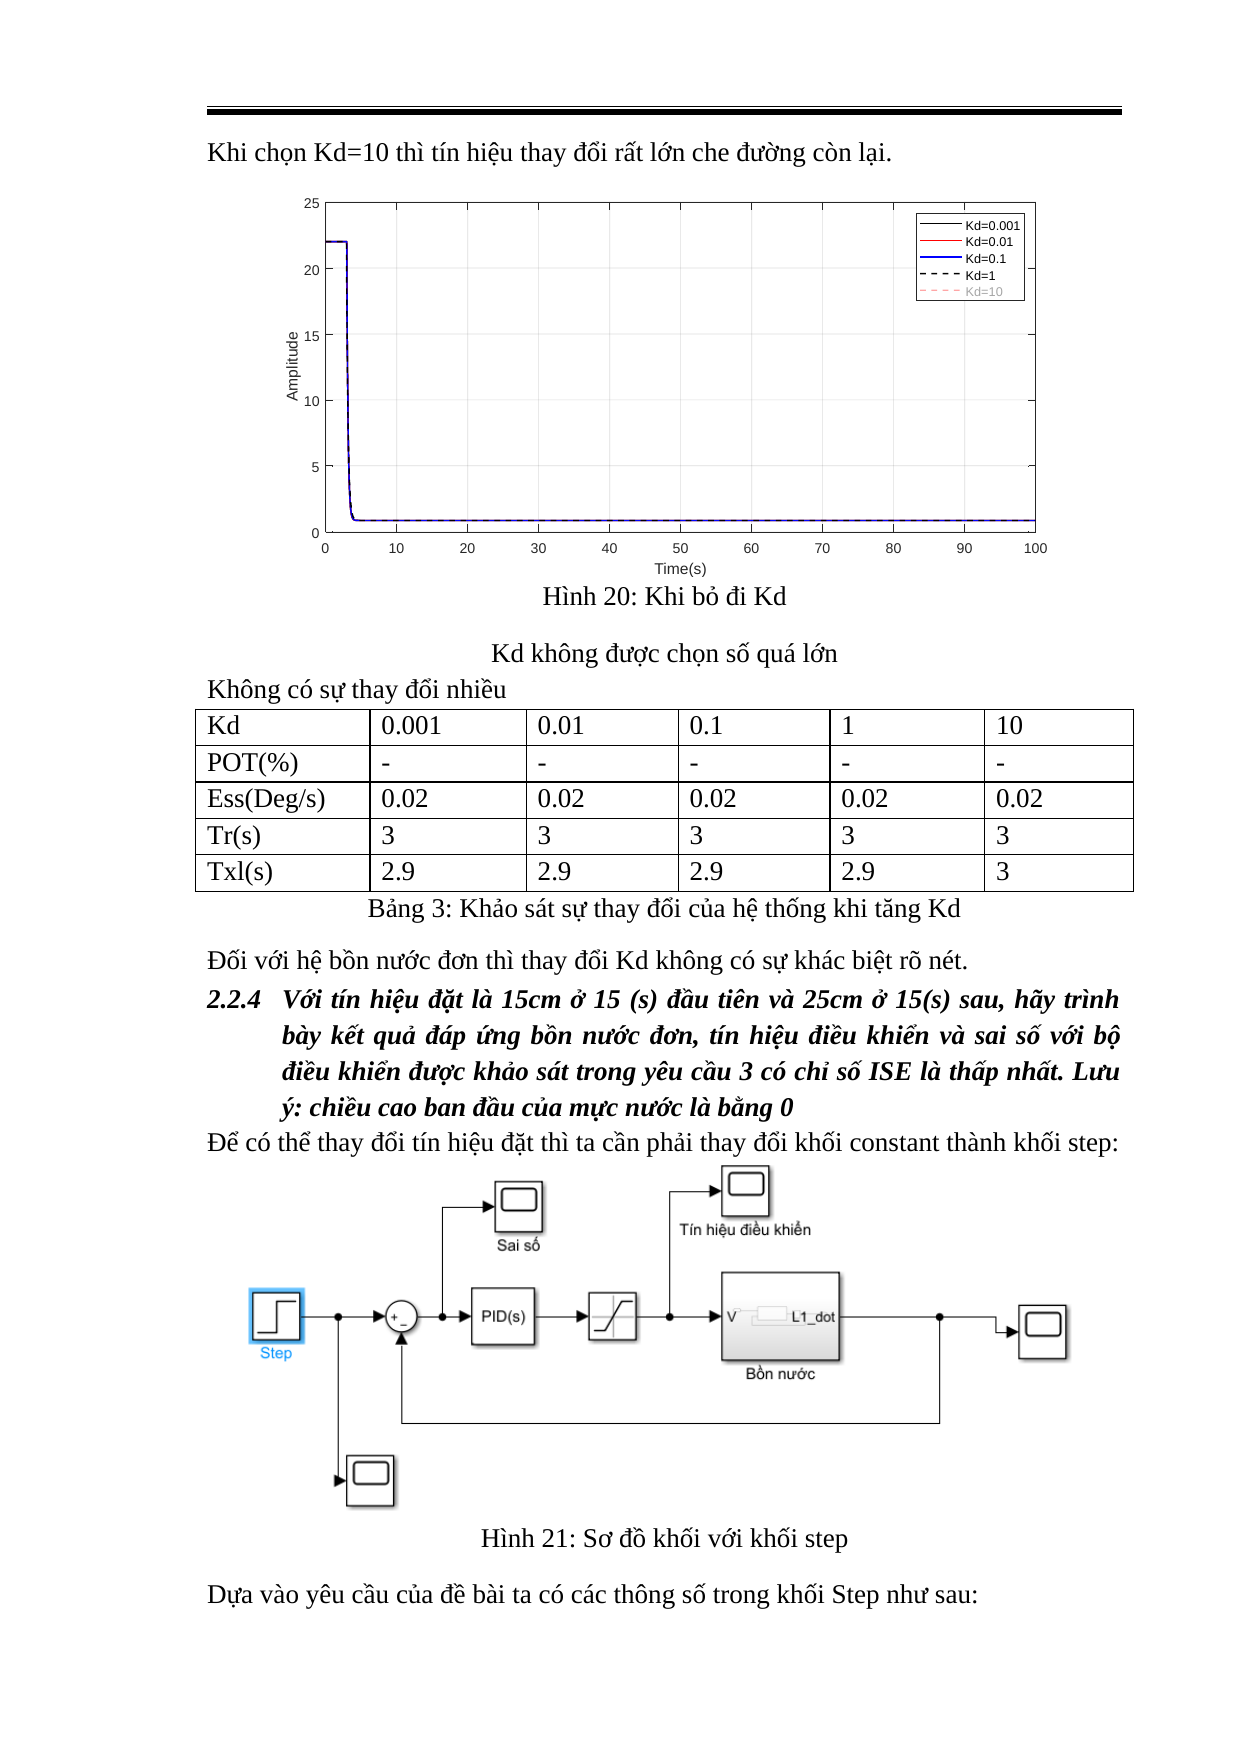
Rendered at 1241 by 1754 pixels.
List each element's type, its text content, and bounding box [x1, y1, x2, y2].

table_header Kd [196, 710, 369, 745]
text Để có thể thay đổi tín hiệu đặt thì ta cần phải thay đổi khối constant thành khối step: [207, 1127, 1122, 1158]
table_cell 2.9 [831, 855, 984, 891]
table_cell 0.02 [679, 783, 829, 818]
table_cell 2.9 [679, 855, 829, 891]
table_cell - [527, 746, 678, 781]
table_cell - [679, 746, 829, 781]
table_cell 3 [831, 819, 984, 854]
table_header 1 [831, 710, 984, 745]
table_cell - [831, 746, 984, 781]
table_header 10 [985, 710, 1133, 745]
table_cell 3 [985, 855, 1133, 891]
table_cell 2.9 [527, 855, 678, 891]
table_header 0.1 [679, 710, 829, 745]
text Không có sự thay đổi nhiều [207, 673, 1122, 704]
table_cell Ess(Deg/s) [196, 783, 369, 818]
table_cell - [985, 746, 1133, 781]
text Hình 20: Khi bỏ đi Kd [207, 580, 1122, 612]
table_cell 0.02 [371, 783, 526, 818]
table_cell 2.9 [371, 855, 526, 891]
text Dựa vào yêu cầu của đề bài ta có các thông số trong khối Step như sau: [207, 1578, 1122, 1609]
table_cell - [371, 746, 526, 781]
table_cell Txl(s) [196, 855, 369, 891]
table_cell 0.02 [527, 783, 678, 818]
text Đối với hệ bồn nước đơn thì thay đổi Kd không có sự khác biệt rõ nét. [207, 944, 1122, 975]
table_cell 3 [679, 819, 829, 854]
table_cell 3 [527, 819, 678, 854]
table_cell 0.02 [985, 783, 1133, 818]
text Bảng 3: Khảo sát sự thay đổi của hệ thống khi tăng Kd [207, 892, 1122, 923]
table_cell POT(%) [196, 746, 369, 781]
table_header 0.001 [371, 710, 526, 745]
text Khi chọn Kd=10 thì tín hiệu thay đổi rất lớn che đường còn lại. [207, 136, 1122, 167]
table_cell Tr(s) [196, 819, 369, 854]
subtitle Với tín hiệu đặt là 15cm ở 15 (s) đầu tiên và 25cm ở 15(s) sau, hãy trình bày kết quả đáp ứng bồn nước đơn, tín hiệu điều khiển và sai số với bộ điều khiển được khảo sát trong yêu cầu 3 có chỉ số ISE là thấp nhất. Lưu ý: chiều cao ban đầu của mực nước là bằng 0 [207, 984, 1122, 1122]
table_header 0.01 [527, 710, 678, 745]
table_cell 0.02 [831, 783, 984, 818]
picture [221, 1162, 1108, 1518]
text Kd không được chọn số quá lớn [207, 637, 1122, 668]
table_cell 3 [371, 819, 526, 854]
text Hình 21: Sơ đồ khối với khối step [207, 1522, 1122, 1553]
table_cell 3 [985, 819, 1133, 854]
